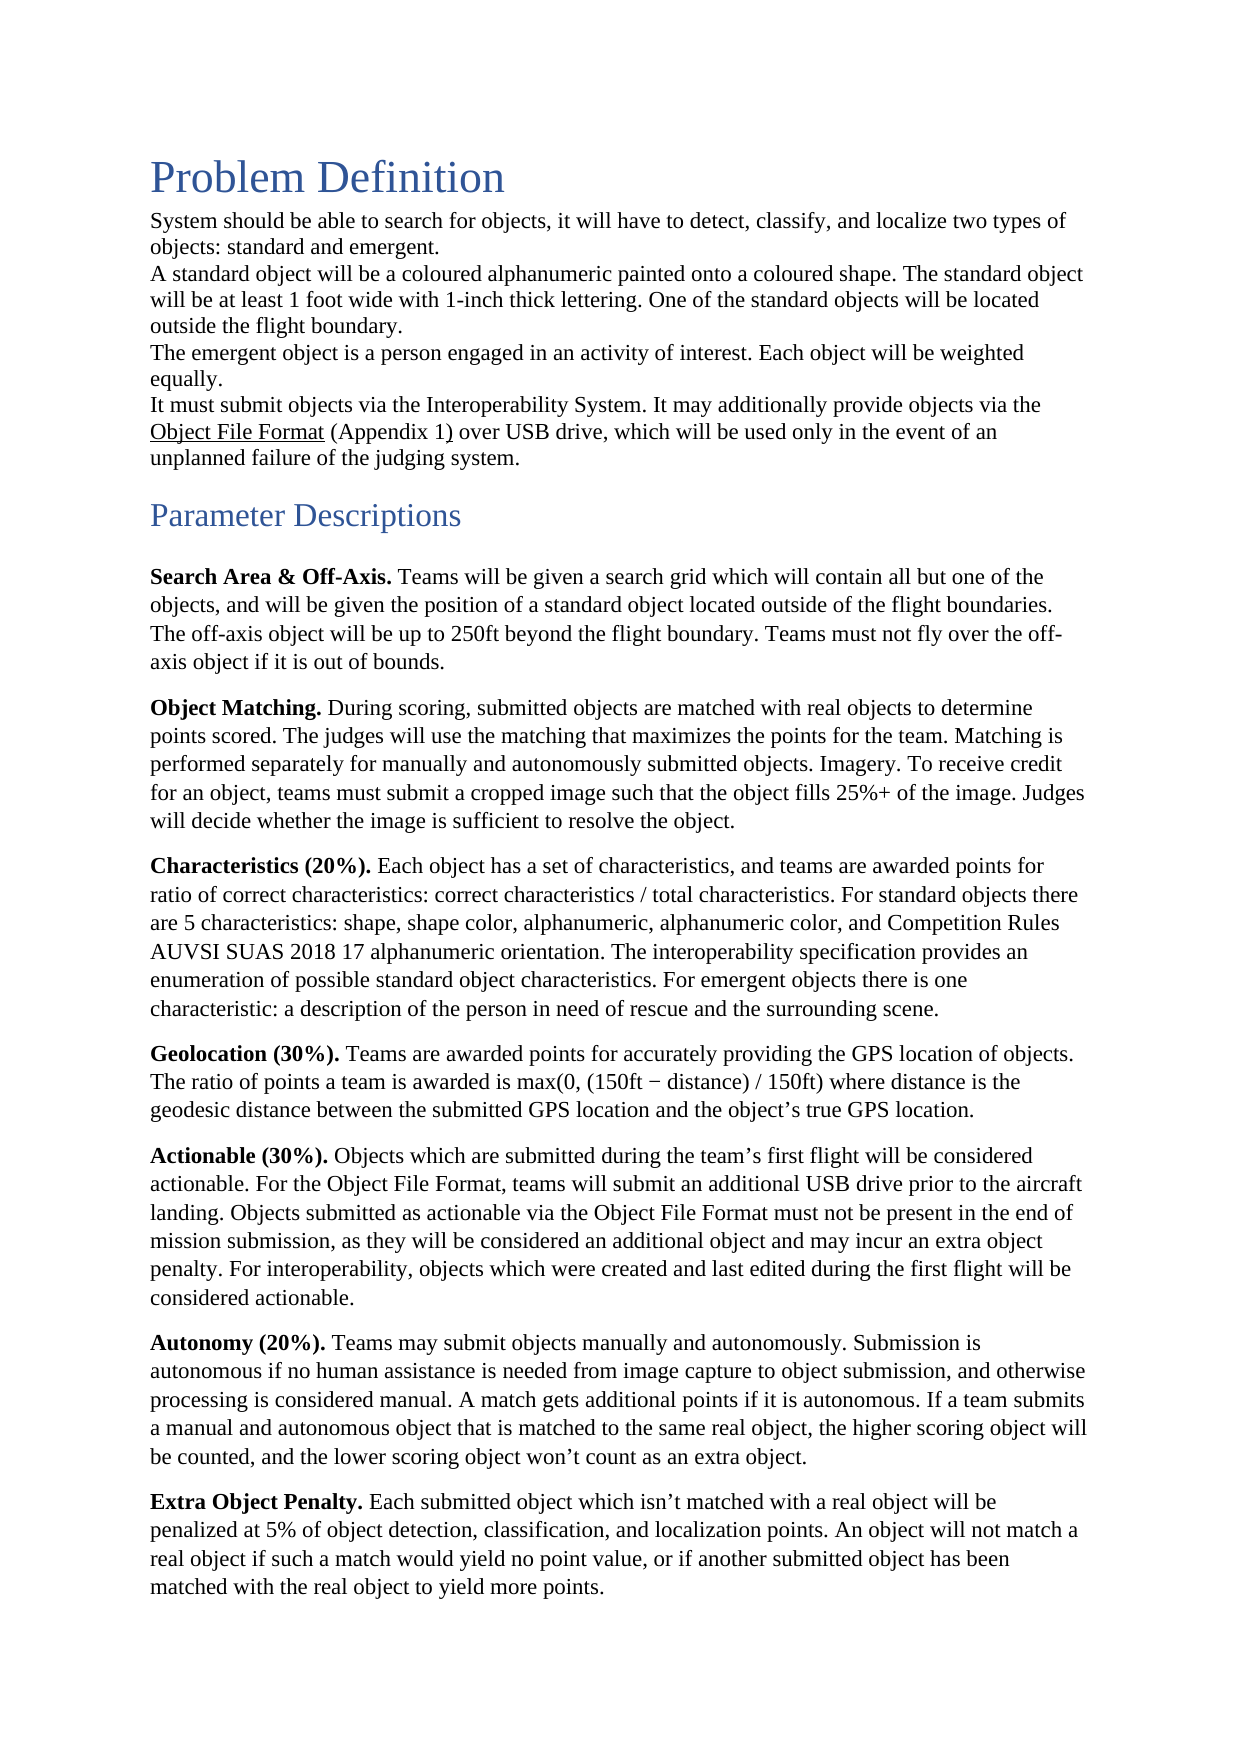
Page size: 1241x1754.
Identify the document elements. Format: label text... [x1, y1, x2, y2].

text Search Area & Off-Axis​. Teams will be given a search grid which will contain all but one of the objects, and will be given the position of a standard object located outside of the flight boundaries. The off-axis object will be up to 250ft beyond the flight boundary. Teams must not fly over the off-axis object if it is out of bounds. [150, 563, 1090, 675]
text Geolocation (30%). Teams are awarded points for accurately providing the GPS location of objects. The ratio of points a team is awarded is max(0, (150ft − distance) / 150ft) where distance is the geodesic distance between the submitted GPS location and the object’s true GPS location. [150, 1040, 1090, 1123]
text A standard object will be a coloured alphanumeric painted onto a coloured shape. The standard object will be at least 1 foot wide with 1-inch thick lettering. One of the standard objects will be located outside the flight boundary. [150, 259, 1090, 339]
subtitle Problem Definition [150, 150, 1090, 203]
text Extra Object Penalty. Each submitted object which isn’t matched with a real object will be penalized at 5% of object detection, classification, and localization points. An object will not match a real object if such a match would yield no point value, or if another submitted object has been matched with the real object to yield more points. [150, 1488, 1090, 1599]
text Object Matching. During scoring, submitted objects are matched with real objects to determine points scored. The judges will use the matching that maximizes the points for the team. Matching is performed separately for manually and autonomously submitted objects. Imagery. To receive credit for an object, teams must submit a cropped image such that the object fills 25%+ of the image. Judges will decide whether the image is sufficient to resolve the object. [150, 693, 1090, 834]
text The emergent object is a person engaged in an activity of interest. Each object will be weighted equally. [150, 339, 1090, 391]
text Autonomy (20%). Teams may submit objects manually and autonomously. Submission is autonomous if no human assistance is needed from image capture to object submission, and otherwise processing is considered manual. A match gets additional points if it is autonomous. If a team submits a manual and autonomous object that is matched to the same real object, the higher scoring object will be counted, and the lower scoring object won’t count as an extra object. [150, 1329, 1090, 1469]
text It must submit objects via the Interoperability System. It may additionally provide objects via the Object File Format (Appendix 1) over USB drive, which will be used only in the event of an unplanned failure of the judging system. [150, 391, 1090, 470]
text Characteristics (20%). Each object has a set of characteristics, and teams are awarded points for ratio of correct characteristics: correct characteristics / total characteristics. For standard objects there are 5 characteristics: shape, shape color, alphanumeric, alphanumeric color, and Competition Rules AUVSI SUAS 2018 17 alphanumeric orientation. The interoperability specification provides an enumeration of possible standard object characteristics. For emergent objects there is one characteristic: a description of the person in need of rescue and the surrounding scene. [150, 852, 1090, 1021]
subtitle Parameter Descriptions [150, 495, 1090, 534]
text Actionable (30%). Objects which are submitted during the team’s first flight will be considered actionable. For the Object File Format, teams will submit an additional USB drive prior to the aircraft landing. Objects submitted as actionable via the Object File Format must not be present in the end of mission submission, as they will be considered an additional object and may incur an extra object penalty. For interoperability, objects which were created and last edited during the first flight will be considered actionable. [150, 1142, 1090, 1310]
text System should be able to search for objects, it will have to detect, classify, and localize two types of objects: standard and emergent. [150, 207, 1090, 259]
